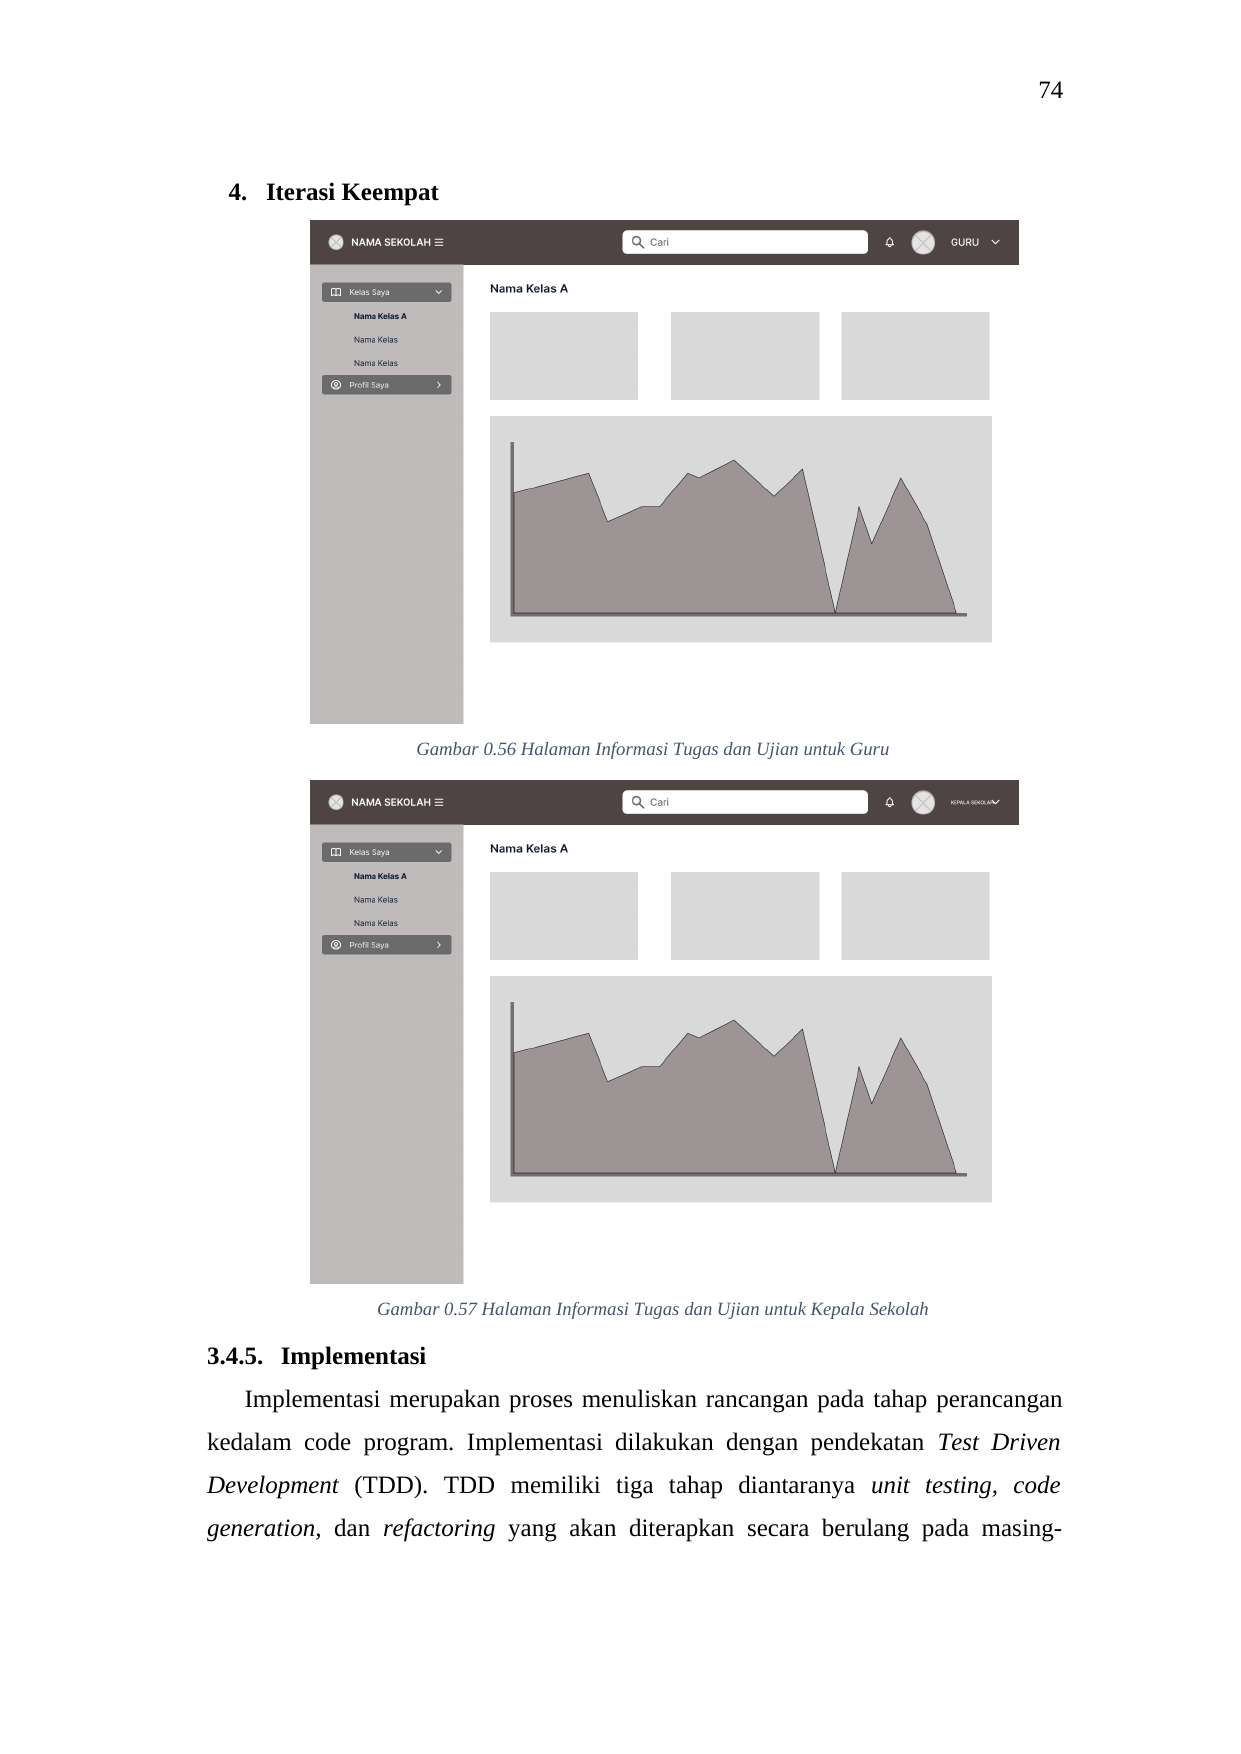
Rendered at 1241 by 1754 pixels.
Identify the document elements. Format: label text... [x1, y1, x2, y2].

subtitle Implementasi [207, 1341, 1063, 1369]
picture [310, 220, 1019, 724]
list Iterasi Keempat [228, 177, 1063, 206]
picture [310, 780, 1019, 1284]
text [207, 1384, 1063, 1542]
